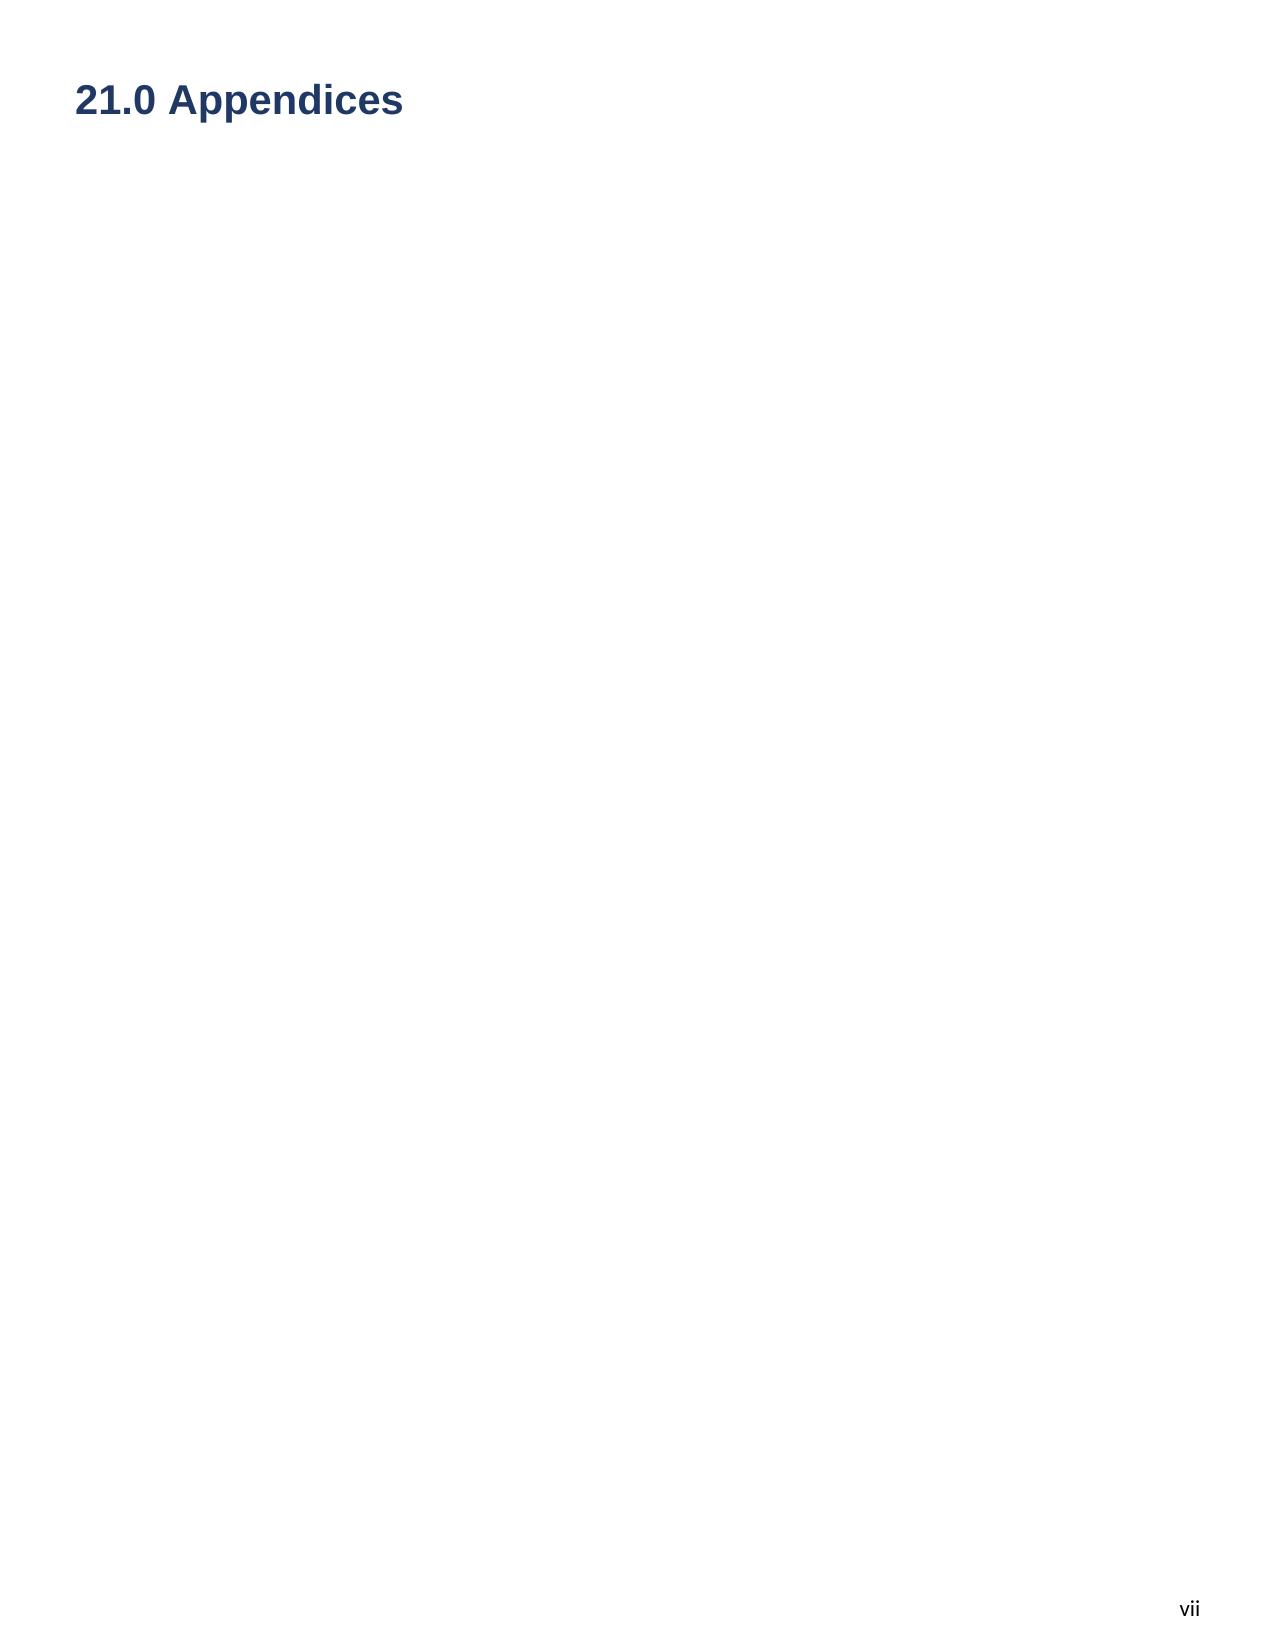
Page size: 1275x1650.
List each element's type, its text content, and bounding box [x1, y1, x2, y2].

subtitle 21.0 Appendices [75, 75, 1200, 123]
